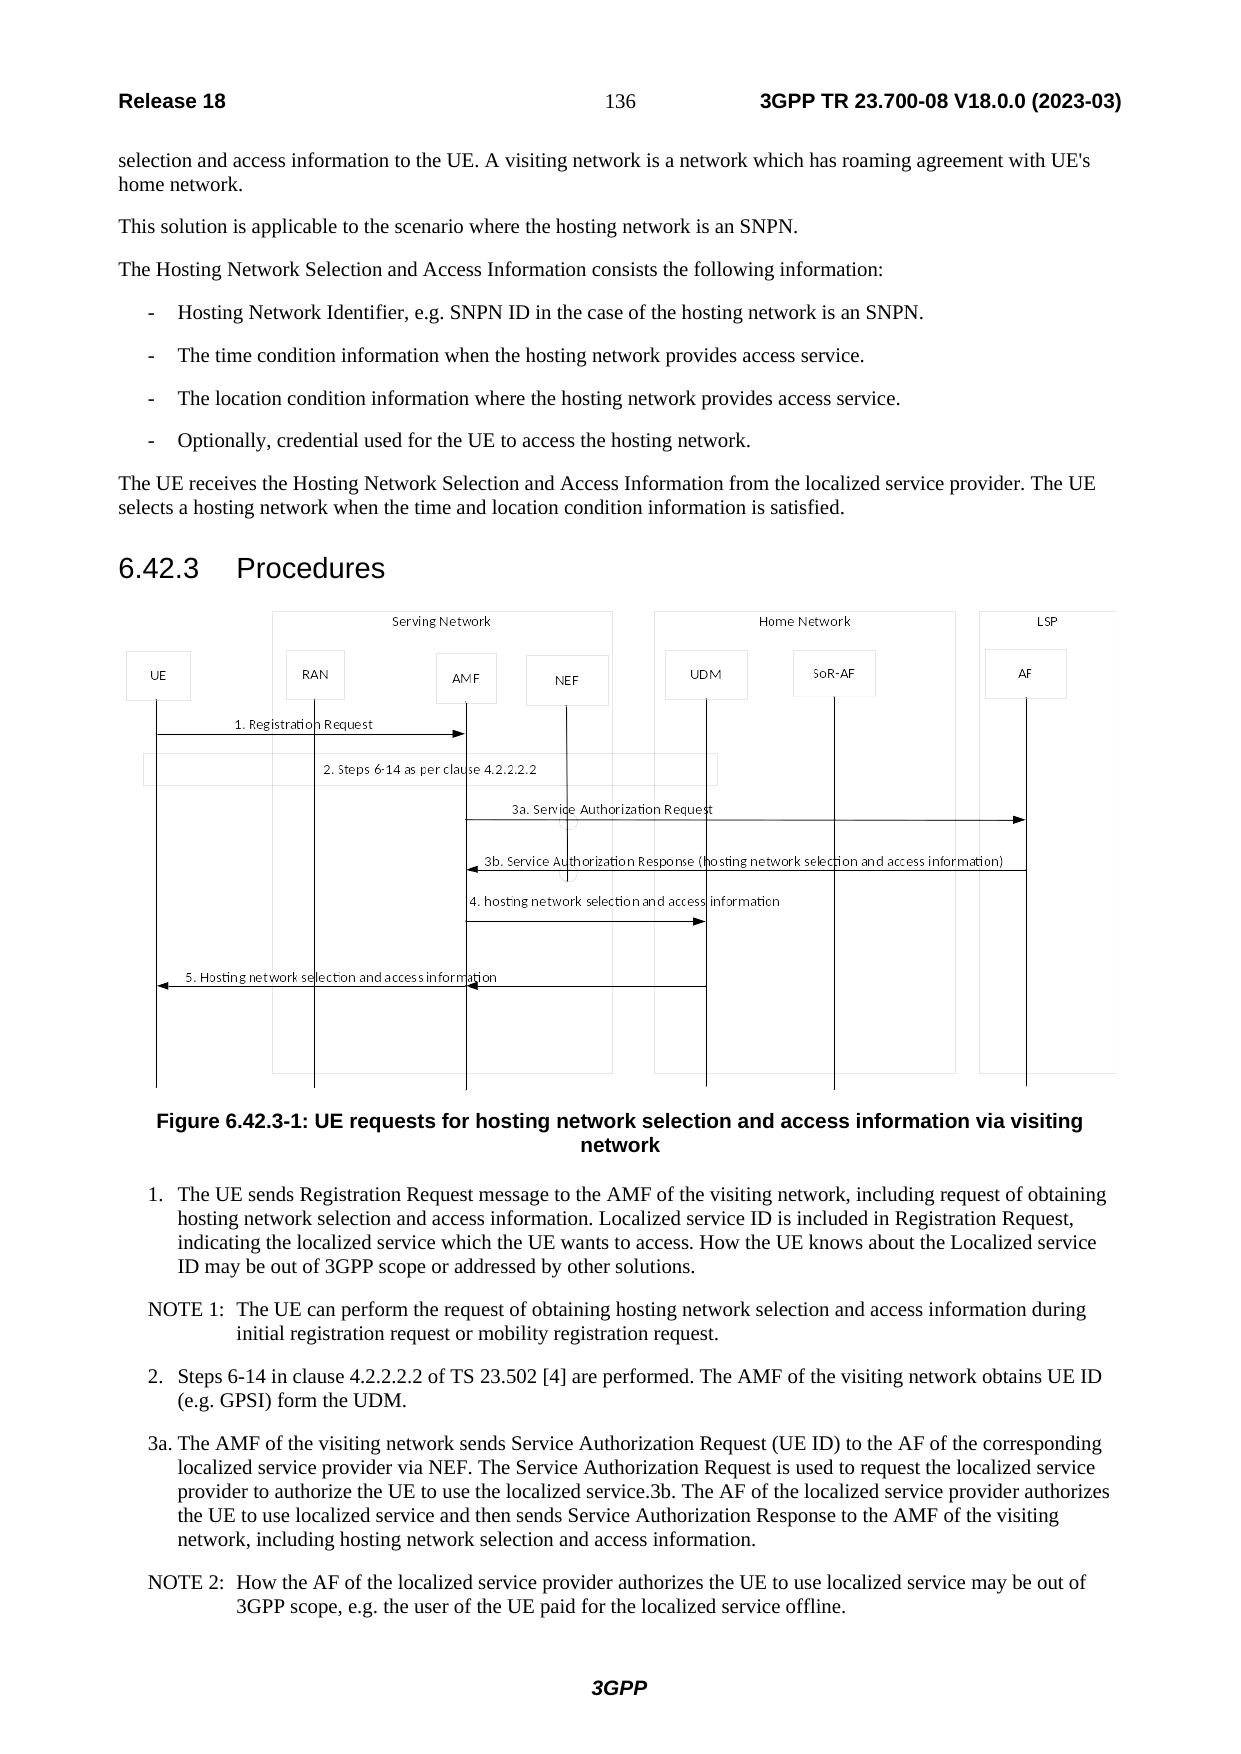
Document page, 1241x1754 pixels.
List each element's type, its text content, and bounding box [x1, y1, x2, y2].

subtitle 6.42.3 Procedures [118, 551, 1122, 584]
text - Optionally, credential used for the UE to access the hosting network. [148, 428, 1122, 452]
text This solution is applicable to the scenario where the hosting network is an SNPN. [118, 214, 1122, 238]
text - The location condition information where the hosting network provides access service. [148, 386, 1122, 410]
text - Hosting Network Identifier, e.g. SNPN ID in the case of the hosting network is an SNPN. [148, 300, 1122, 324]
text 3a. The AMF of the visiting network sends Service Authorization Request (UE ID) to the AF of the corresponding localized service provider via NEF. The Service Authorization Request is used to request the localized service provider to authorize the UE to use the localized service.3b. The AF of the localized service provider authorizes the UE to use localized service and then sends Service Authorization Response to the AMF of the visiting network, including hosting network selection and access information. [148, 1431, 1122, 1551]
text The Hosting Network Selection and Access Information consists the following information: [118, 257, 1122, 281]
text Figure 6.42.3-1: UE requests for hosting network selection and access information via visiting network [118, 1109, 1122, 1157]
text NOTE 1: The UE can perform the request of obtaining hosting network selection and access information during initial registration request or mobility registration request. [148, 1297, 1122, 1345]
text NOTE 2: How the AF of the localized service provider authorizes the UE to use localized service may be out of 3GPP scope, e.g. the user of the UE paid for the localized service offline. [148, 1570, 1122, 1618]
text 1. The UE sends Registration Request message to the AMF of the visiting network, including request of obtaining hosting network selection and access information. Localized service ID is included in Registration Request, indicating the localized service which the UE wants to access. How the UE knows about the Localized service ID may be out of 3GPP scope or addressed by other solutions. [148, 1182, 1122, 1278]
text - The time condition information when the hosting network provides access service. [148, 343, 1122, 367]
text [118, 147, 1122, 196]
text The UE receives the Hosting Network Selection and Access Information from the localized service provider. The UE selects a hosting network when the time and location condition information is satisfied. [118, 471, 1122, 519]
text 2. Steps 6-14 in clause 4.2.2.2.2 of TS 23.502 [4] are performed. The AMF of the visiting network obtains UE ID (e.g. GPSI) form the UDM. [148, 1364, 1122, 1412]
